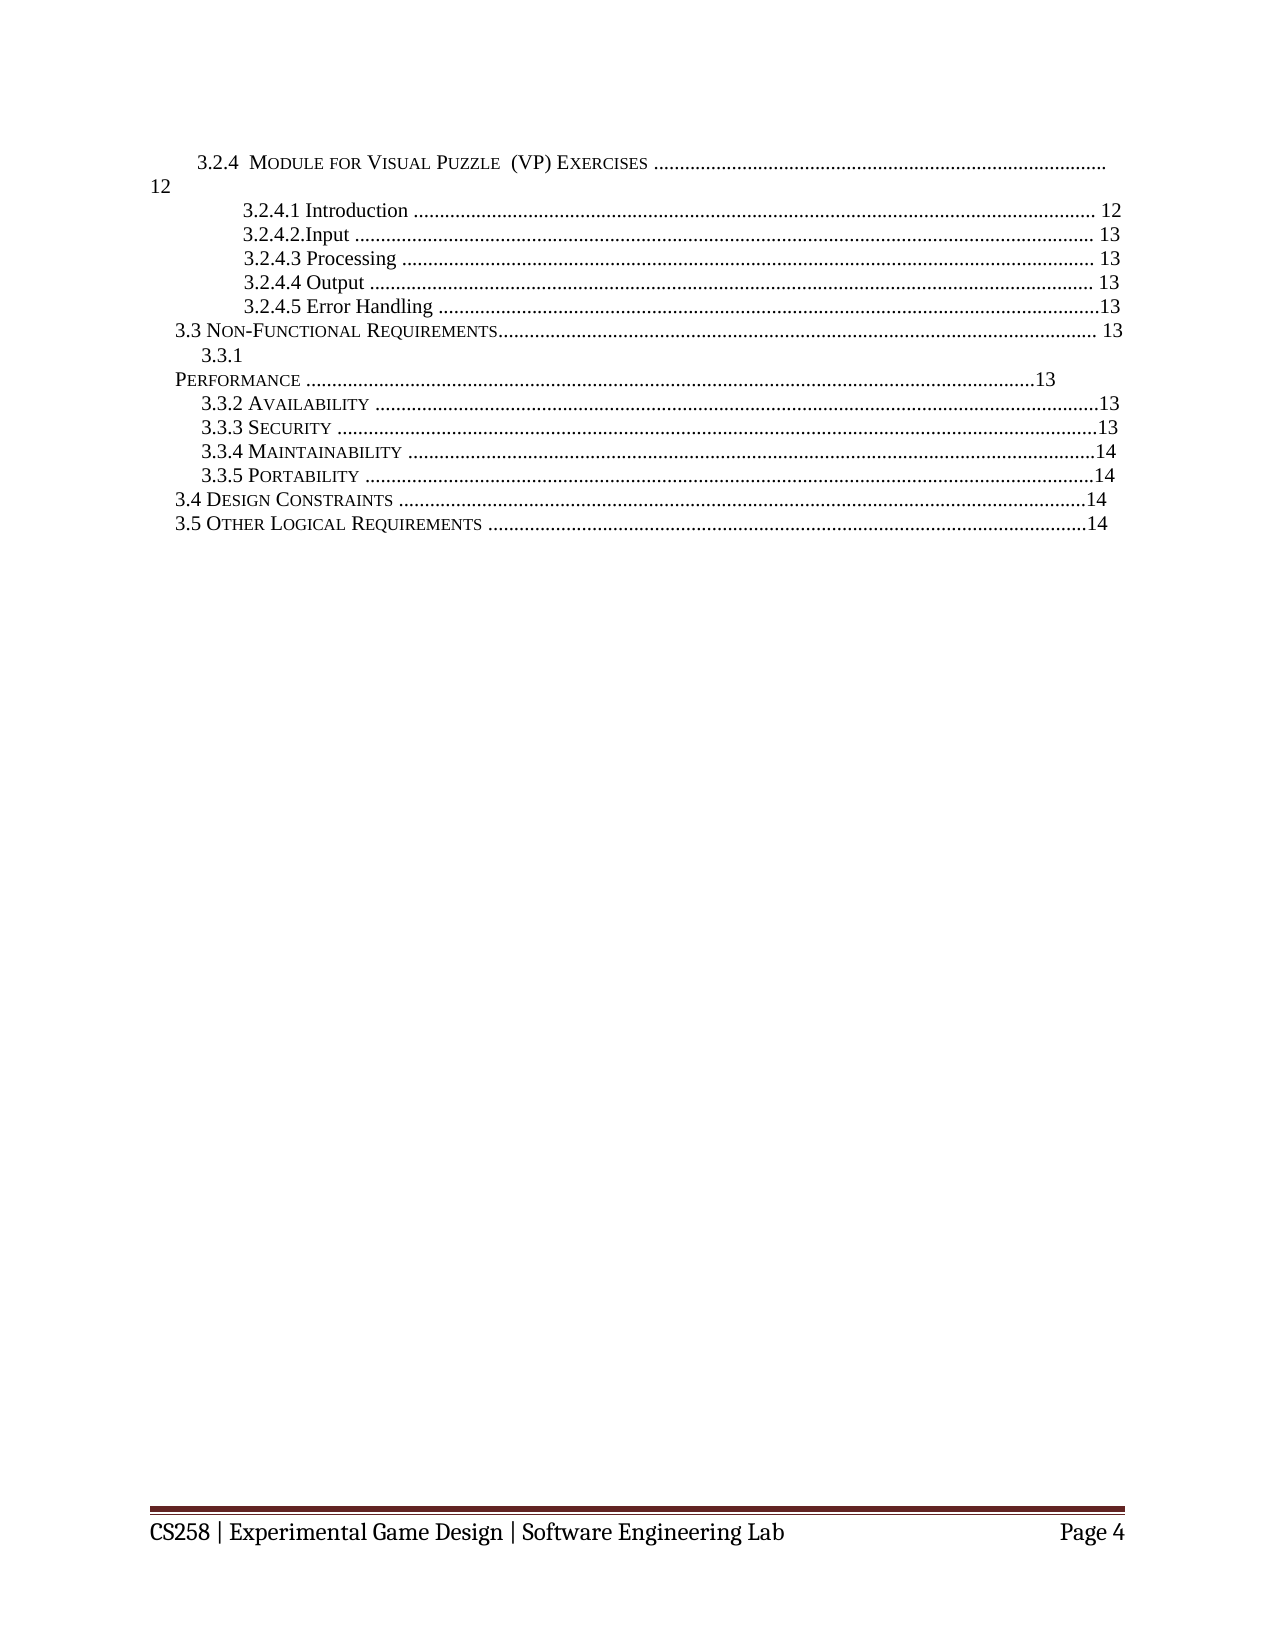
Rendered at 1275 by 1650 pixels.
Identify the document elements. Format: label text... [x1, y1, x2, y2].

text 3.3.5 Portability ............................................................................................................................................14 [175, 463, 1125, 487]
text 3.3 Non-Functional Requirements................................................................................................................... 13 [175, 318, 1125, 342]
text 3.2.4.5 Error Handling ...............................................................................................................................13 [150, 294, 1125, 318]
text 3.4 Design Constraints ....................................................................................................................................14 [175, 487, 1125, 511]
text 3.2.4.4 Output ........................................................................................................................................... 13 [150, 270, 1125, 294]
text 3.3.2 Availability ...........................................................................................................................................13 [175, 391, 1125, 415]
text 3.2.4 Module for Visual Puzzle (VP) Exercises ....................................................................................... 12 [150, 150, 1125, 198]
text 3.3.1 Performance ............................................................................................................................................13 [175, 342, 1125, 391]
text 3.3.4 Maintainability ....................................................................................................................................14 [175, 439, 1125, 463]
text 3.3.3 Security ..................................................................................................................................................13 [175, 415, 1125, 439]
text 3.2.4.1 Introduction ................................................................................................................................... 12 3.2.4.2.Input .............................................................................................................................................. 13 [175, 198, 1125, 246]
text 3.5 Other Logical Requirements ...................................................................................................................14 [175, 511, 1125, 535]
text 3.2.4.3 Processing ..................................................................................................................................... 13 [150, 246, 1125, 270]
